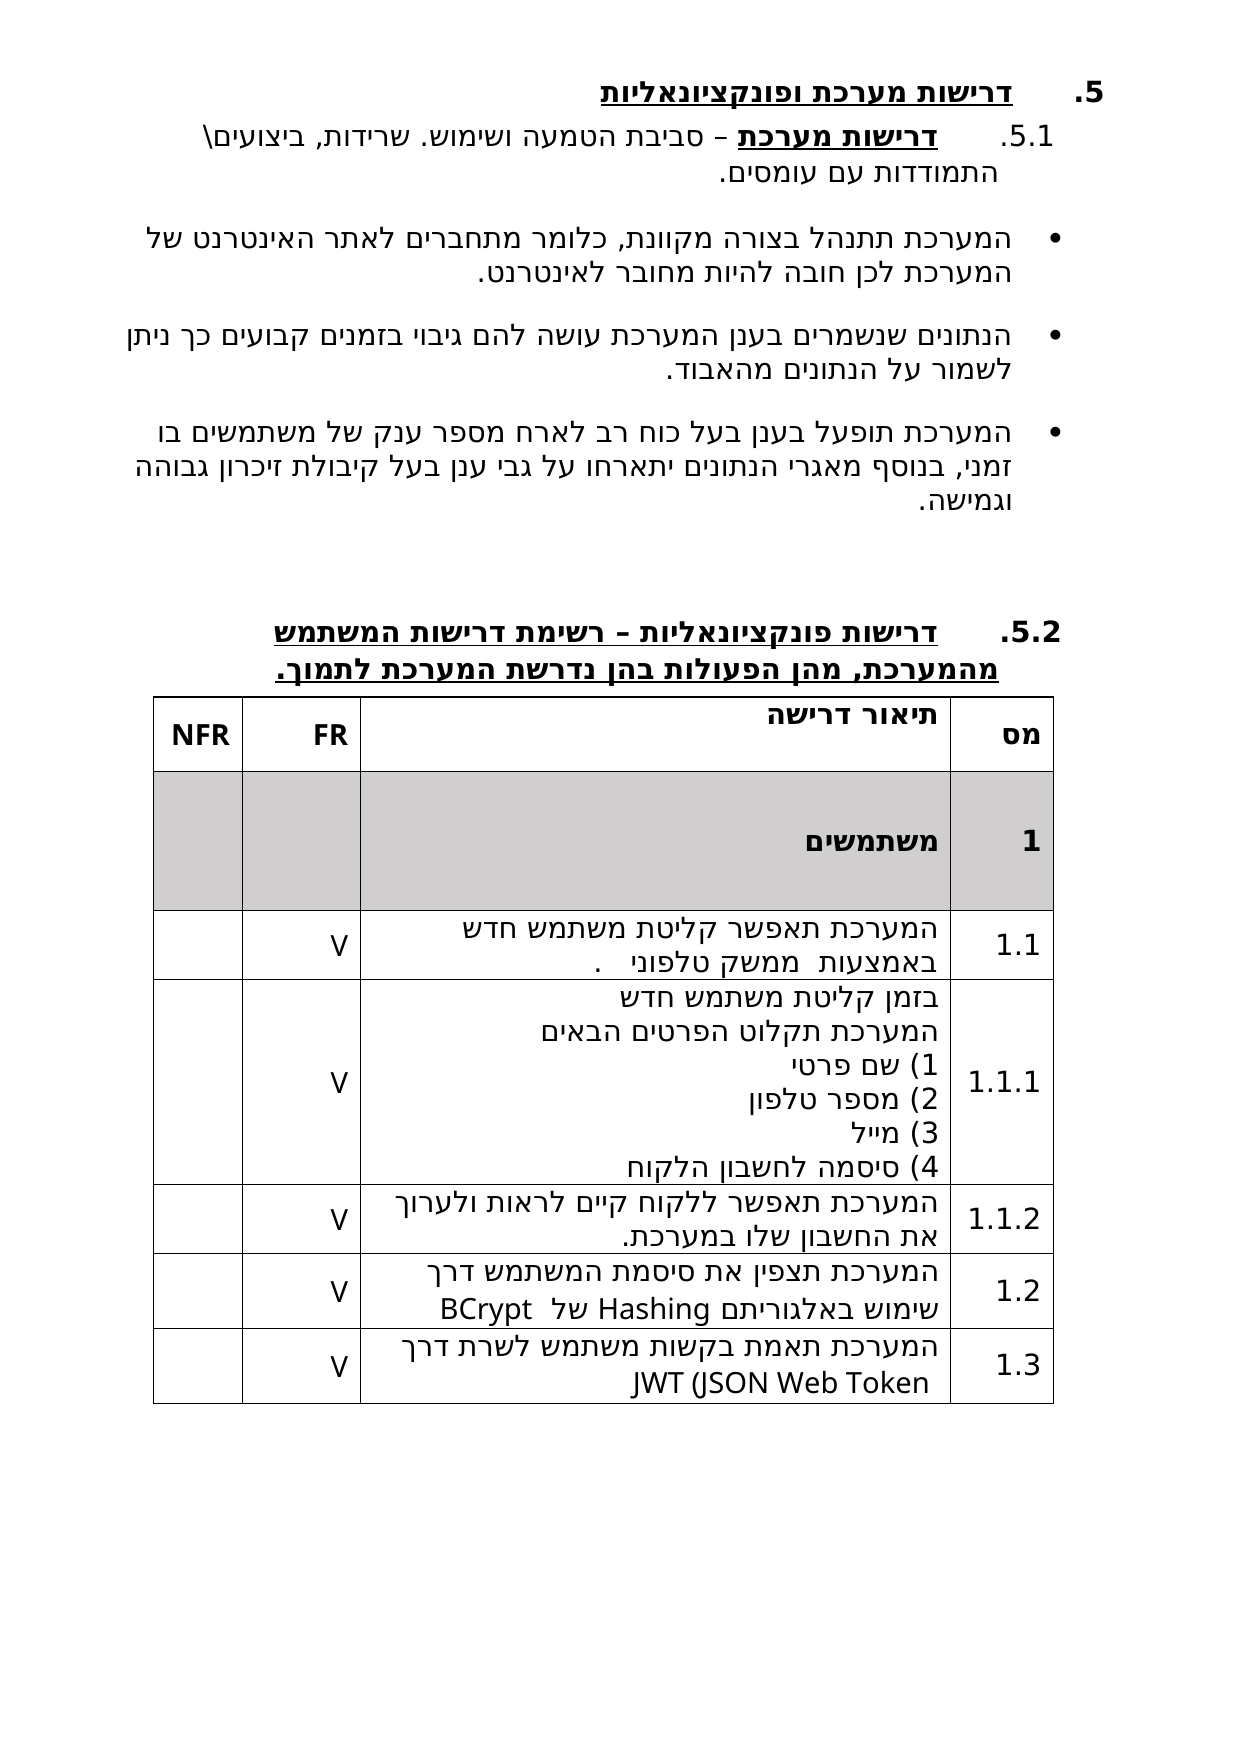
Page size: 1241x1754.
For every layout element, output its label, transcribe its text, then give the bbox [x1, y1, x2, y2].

subtitle דרישות מערכת ופונקציונאליות [119, 75, 1073, 109]
table_cell 1.1 [951, 911, 1053, 979]
table_cell [154, 772, 242, 910]
table_cell V [243, 1254, 360, 1328]
table_header FR [243, 698, 360, 771]
table_cell בזמן קליטת משתמש חדש המערכת תקלוט הפרטים הבאים 1) שם פרטי 2) מספר טלפון 3) מייל 4) סיסמה לחשבון הלקוח [361, 980, 950, 1184]
table_cell V [243, 980, 360, 1184]
table_cell [154, 1329, 242, 1402]
table_cell משתמשים [361, 772, 950, 910]
table_cell [154, 980, 242, 1184]
table_cell המערכת תאפשר ללקוח קיים לראות ולערוך את החשבון שלו במערכת. [361, 1185, 950, 1253]
table_cell V [243, 1185, 360, 1253]
table_cell V [243, 1329, 360, 1402]
subtitle דרישות מערכת – סביבת הטמעה ושימוש. שרידות, ביצועים\ התמודדות עם עומסים. [119, 119, 999, 190]
table_header תיאור דרישה [361, 698, 950, 771]
list המערכת תתנהל בצורה מקוונת, כלומר מתחברים לאתר האינטרנט של המערכת לכן חובה להיות מחובר לאינטרנט. [119, 222, 1050, 289]
table_header מס [951, 698, 1053, 771]
table_cell 1.3 [951, 1329, 1053, 1402]
table_cell המערכת תאפשר קליטת משתמש חדש באמצעות ממשק טלפוני . [361, 911, 950, 979]
table_cell 1 [951, 772, 1053, 910]
table_cell 1.1.2 [951, 1185, 1053, 1253]
table_cell [154, 1254, 242, 1328]
table_cell V [243, 911, 360, 979]
table_cell [154, 1185, 242, 1253]
table_cell [243, 772, 360, 910]
table_cell 1.1.1 [951, 980, 1053, 1184]
table_cell [154, 911, 242, 979]
subtitle דרישות פונקציונאליות – רשימת דרישות המשתמש מהמערכת, מהן הפעולות בהן נדרשת המערכת לתמוך. [119, 616, 999, 686]
list המערכת תופעל בענן בעל כוח רב לארח מספר ענק של משתמשים בו זמני, בנוסף מאגרי הנתונים יתארחו על גבי ענן בעל קיבולת זיכרון גבוהה וגמישה. [119, 416, 1050, 518]
table_cell המערכת תאמת בקשות משתמש לשרת דרך JWT (JSON Web Token [361, 1329, 950, 1402]
table_cell המערכת תצפין את סיסמת המשתמש דרך שימוש באלגוריתם Hashing של BCrypt [361, 1254, 950, 1328]
list הנתונים שנשמרים בענן המערכת עושה להם גיבוי בזמנים קבועים כך ניתן לשמור על הנתונים מהאבוד. [119, 319, 1050, 387]
table_header NFR [154, 698, 242, 771]
table_cell 1.2 [951, 1254, 1053, 1328]
